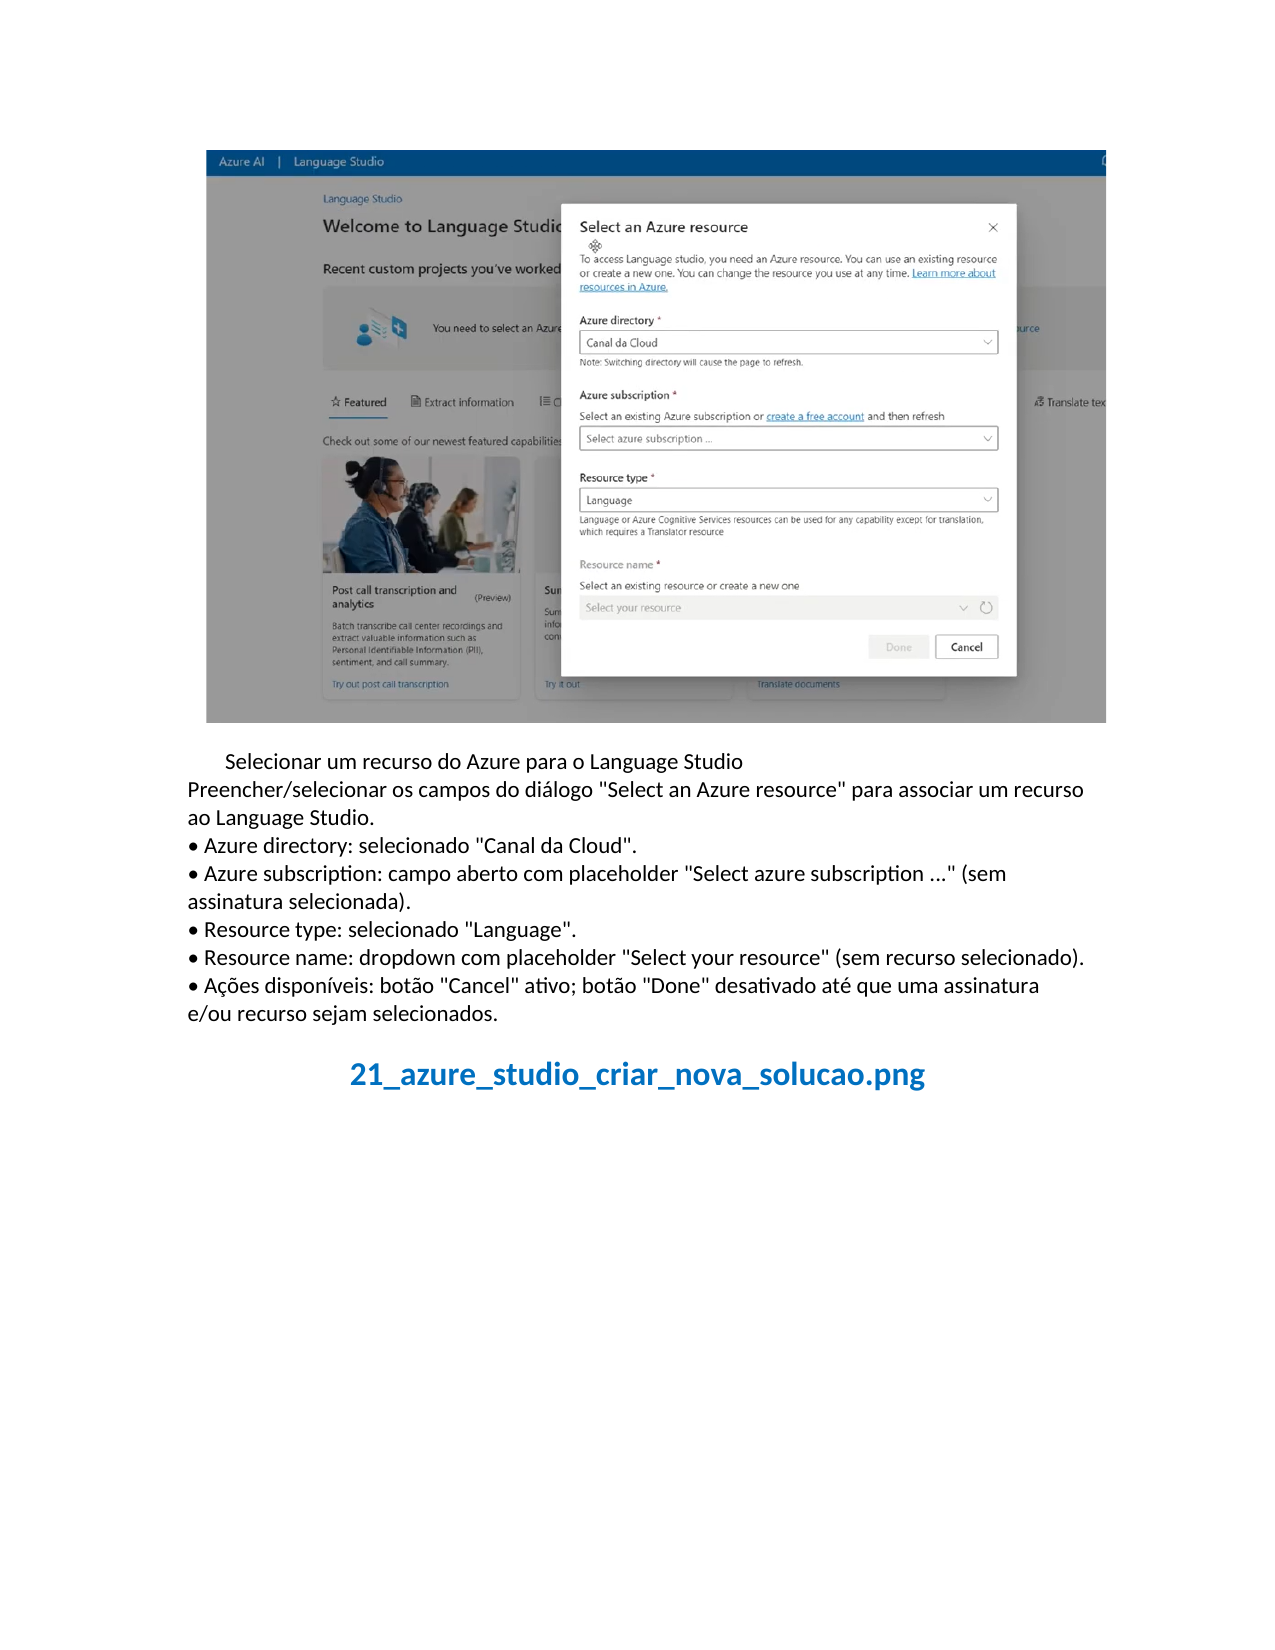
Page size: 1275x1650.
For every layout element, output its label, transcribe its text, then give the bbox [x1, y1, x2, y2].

text Selecionar um recurso do Azure para o Language Studio Preencher/selecionar os campos do diálogo "Select an Azure resource" para associar um recurso ao Language Studio. • Azure directory: selecionado "Canal da Cloud". • Azure subscription: campo aberto com placeholder "Select azure subscription ..." (sem assinatura selecionada). • Resource type: selecionado "Language". • Resource name: dropdown com placeholder "Select your resource" (sem recurso selecionado). • Ações disponíveis: botão "Cancel" ativo; botão "Done" desativado até que uma assinatura e/ou recurso sejam selecionados. [187, 747, 1087, 1028]
title 21_azure_studio_criar_nova_solucao.png [187, 1053, 1087, 1093]
picture [206, 150, 1107, 723]
